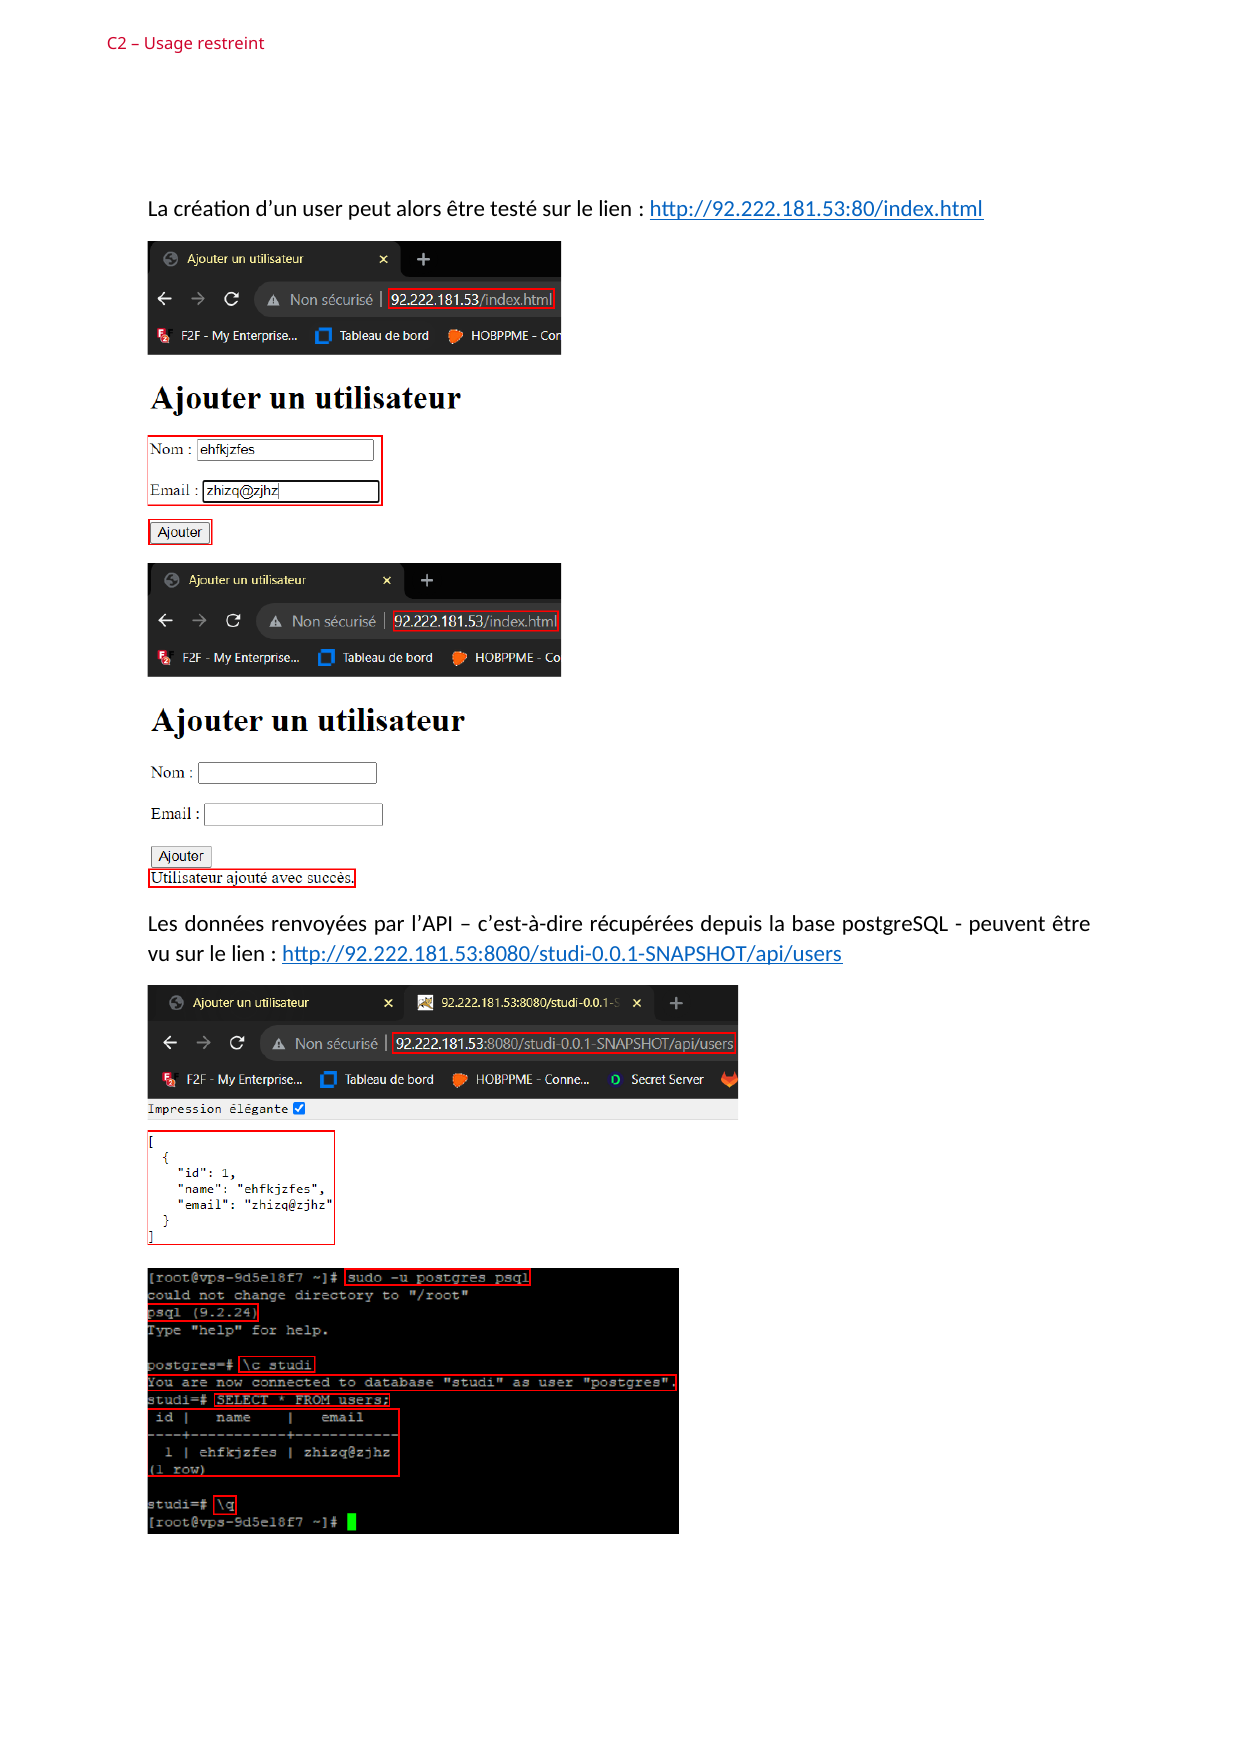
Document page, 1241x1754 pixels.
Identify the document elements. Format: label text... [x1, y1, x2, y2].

picture [147, 1268, 679, 1534]
picture [147, 241, 562, 545]
text Les données renvoyées par l’API – c’est-à-dire récupérées depuis la base postgreSQL - peuvent être vu sur le lien : http://92.222.181.53:8080/studi-0.0.1-SNAPSHOT/api/users [148, 909, 1093, 967]
picture [147, 985, 739, 1250]
text La création d’un user peut alors être testé sur le lien : http://92.222.181.53:80/index.html [148, 194, 1093, 222]
picture [147, 563, 562, 890]
